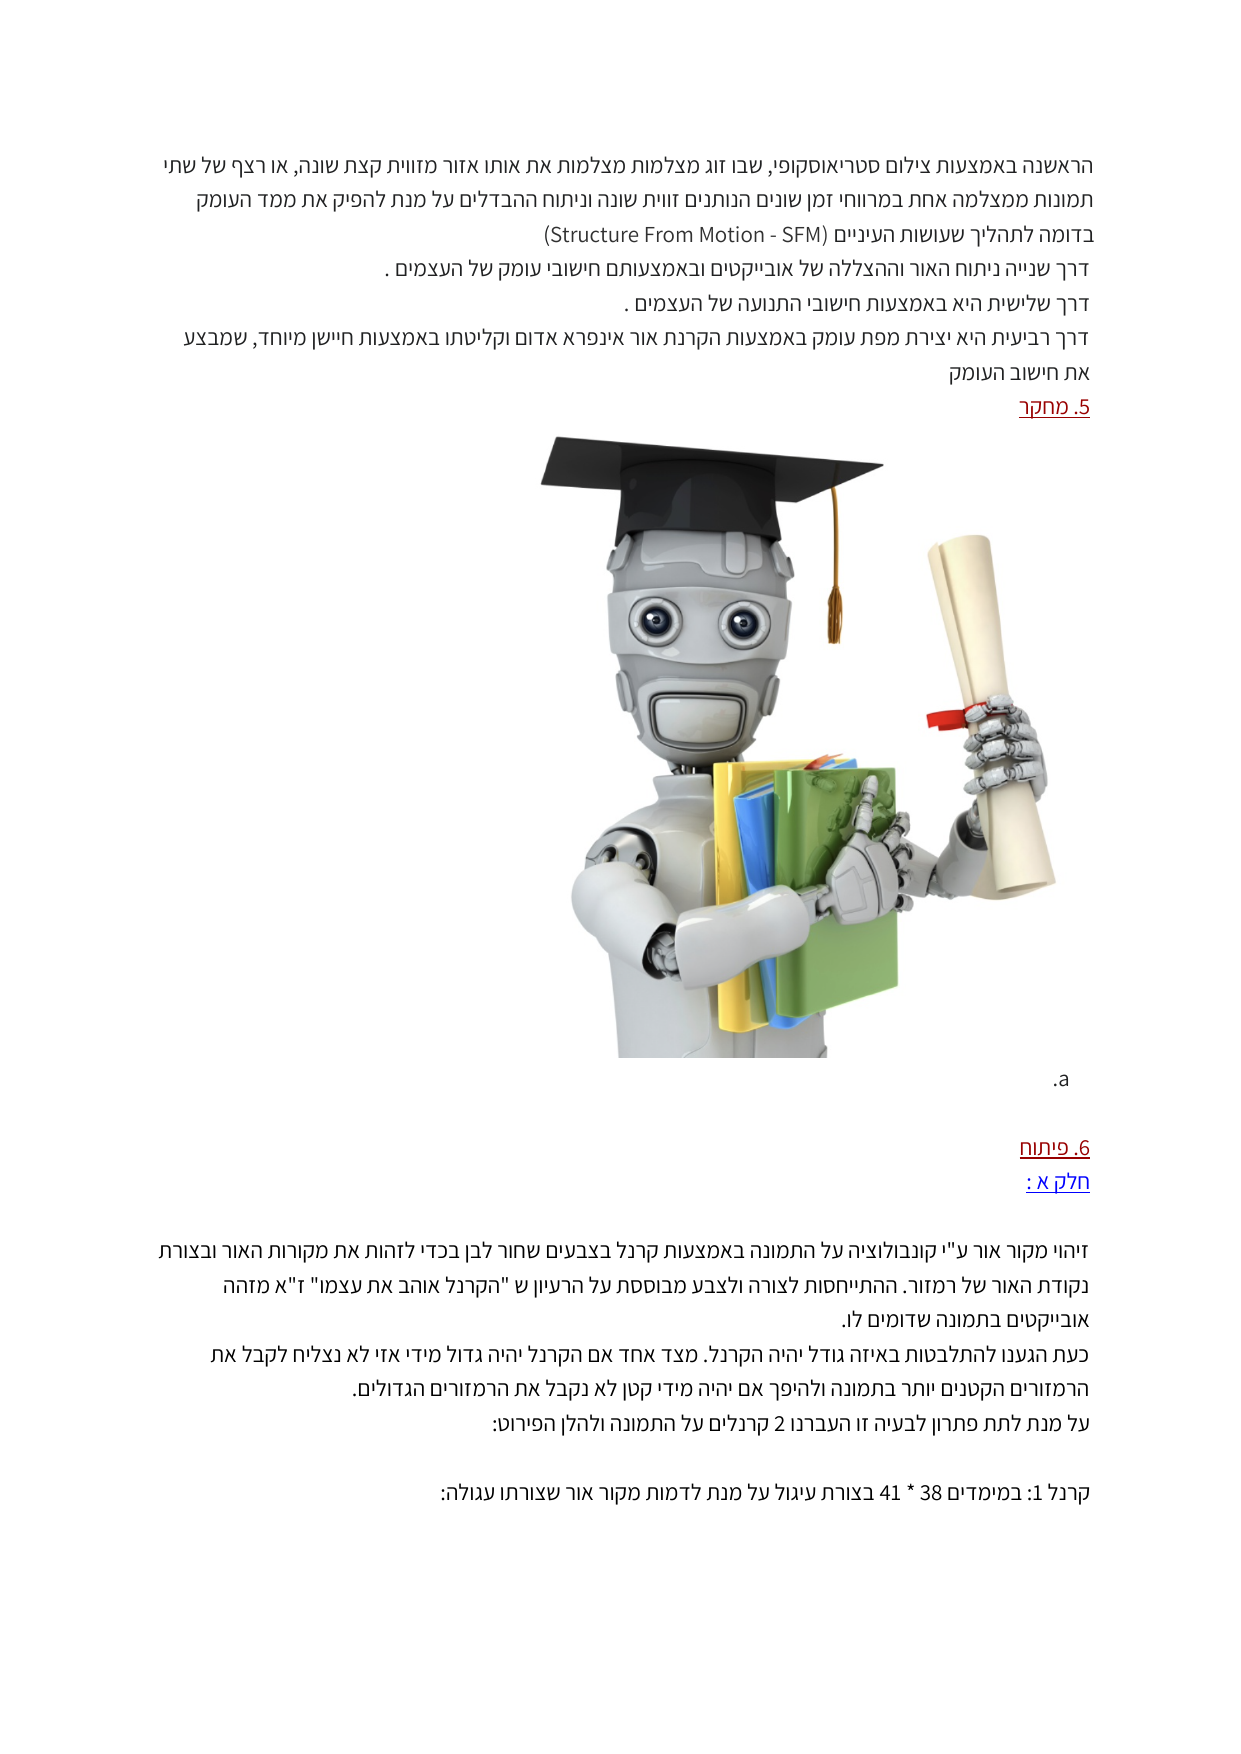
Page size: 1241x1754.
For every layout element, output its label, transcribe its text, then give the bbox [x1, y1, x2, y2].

text 6. פיתוח [150, 1132, 1090, 1162]
text 5. מחקר [150, 391, 1090, 421]
text על מנת לתת פתרון לבעיה זו העברנו 2 קרנלים על התמונה ולהלן הפירוט: [150, 1408, 1090, 1438]
text הראשנה באמצעות צילום סטריאוסקופי, שבו זוג מצלמות מצלמות את אותו אזור מזווית קצת שונה, או רצף של שתי תמונות ממצלמה אחת במרווחי זמן שונים הנותנים זווית שונה וניתוח ההבדלים על מנת להפיק את ממד העומק (Structure From Motion - SFM) בדומה לתהליך שעושות העיניים [150, 150, 1094, 249]
text . דרך שלישית היא באמצעות חישובי התנועה של העצמים [150, 288, 1090, 318]
text . דרך שנייה ניתוח האור וההצללה של אובייקטים ובאמצעותם חישובי עומק של העצמים [150, 253, 1090, 283]
picture [457, 425, 1091, 1059]
text כעת הגענו להתלבטות באיזה גודל יהיה הקרנל. מצד אחד אם הקרנל יהיה גדול מידי אזי לא נצליח לקבל את הרמזורים הקטנים יותר בתמונה ולהיפך אם יהיה מידי קטן לא נקבל את הרמזורים הגדולים. [150, 1339, 1090, 1403]
text קרנל 1: במימדים 38 * 41 בצורת עיגול על מנת לדמות מקור אור שצורתו עגולה: [150, 1477, 1090, 1507]
text חלק א : [150, 1166, 1090, 1196]
text דרך רביעית היא יצירת מפת עומק באמצעות הקרנת אור אינפרא אדום וקליטתו באמצעות חיישן מיוחד, שמבצע את חישוב העומק [150, 322, 1090, 387]
text זיהוי מקור אור ע"י קונבולוציה על התמונה באמצעות קרנל בצבעים שחור לבן בכדי לזהות את מקורות האור ובצורת נקודת האור של רמזור. ההתייחסות לצורה ולצבע מבוססת על הרעיון ש "הקרנל אוהב את עצמו" ז"א מזהה אובייקטים בתמונה שדומים לו. [150, 1235, 1090, 1334]
